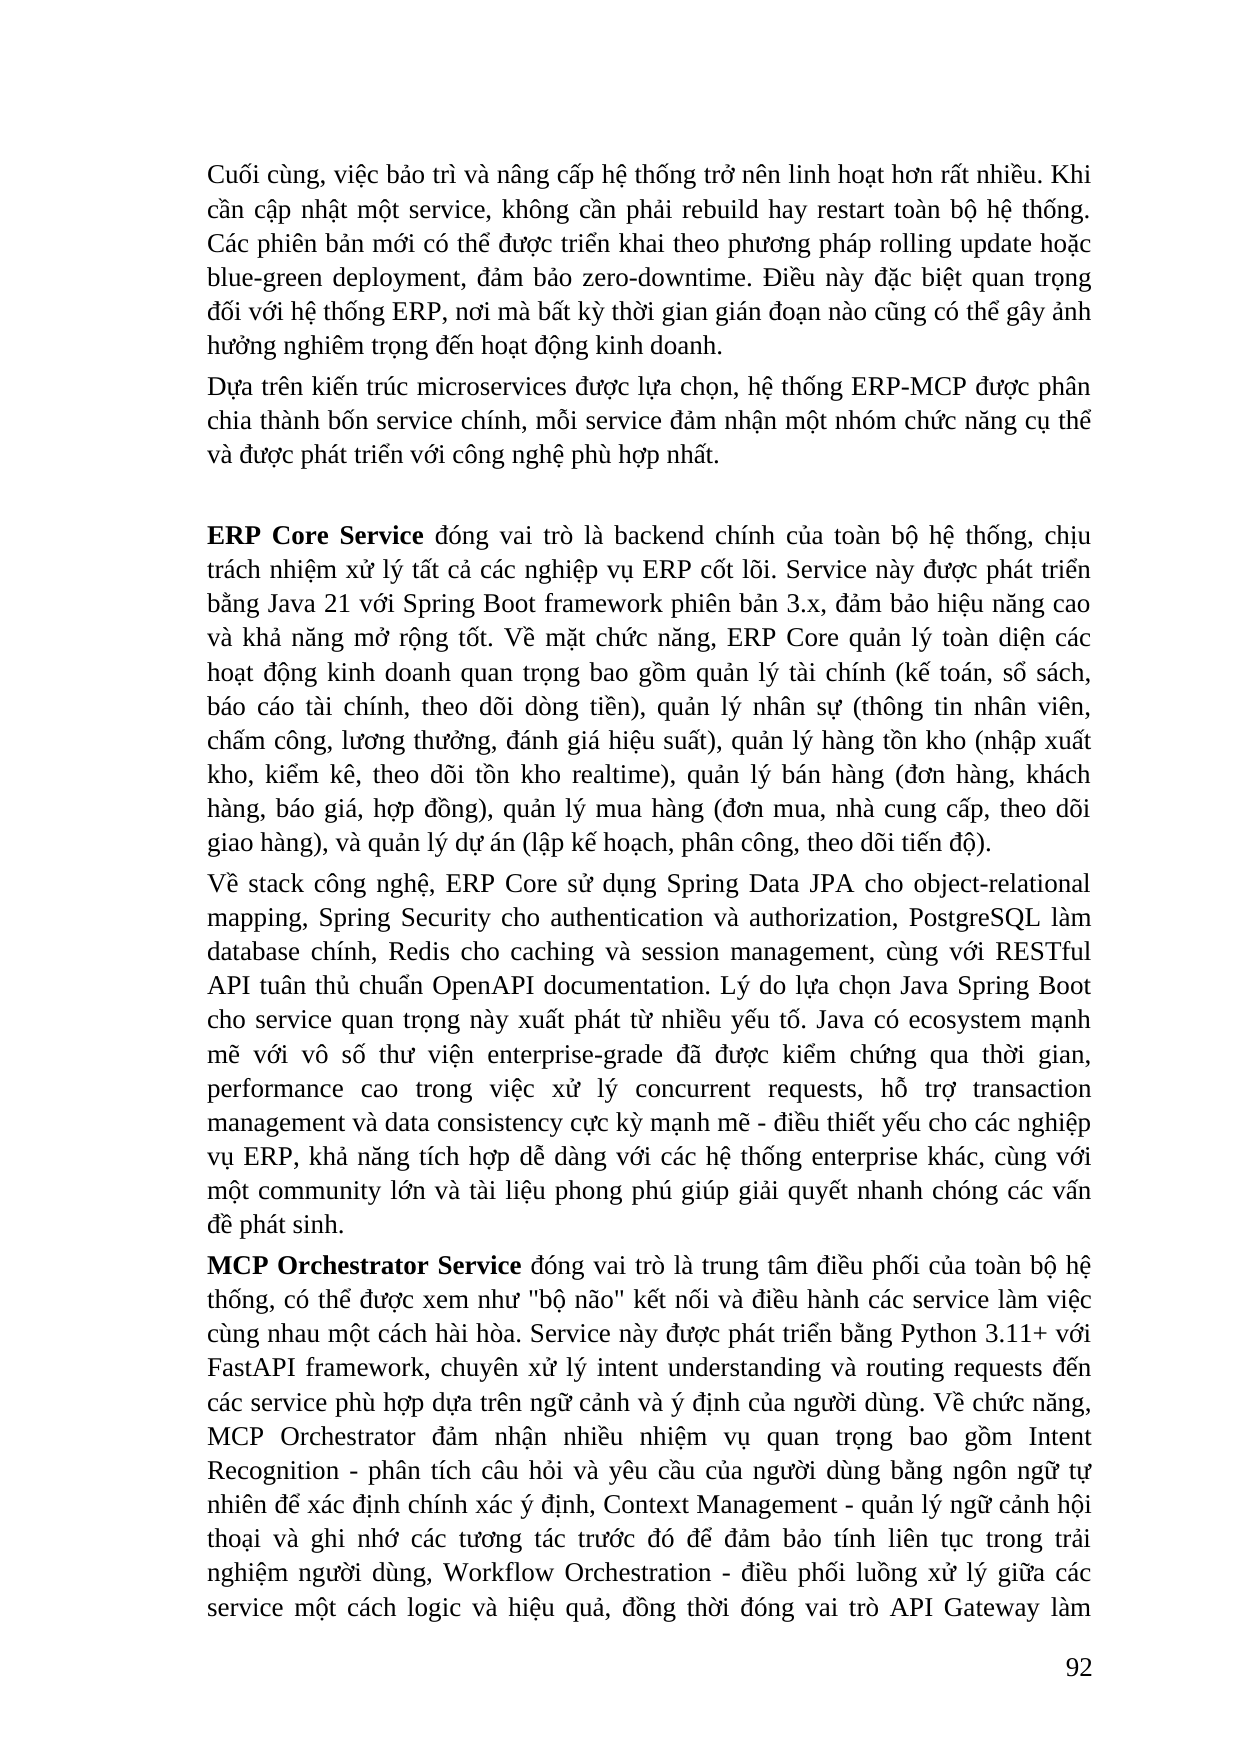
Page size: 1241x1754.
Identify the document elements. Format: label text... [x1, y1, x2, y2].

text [207, 1249, 1092, 1622]
text ERP Core Service đóng vai trò là backend chính của toàn bộ hệ thống, chịu trách nhiệm xử lý tất cả các nghiệp vụ ERP cốt lõi. Service này được phát triển bằng Java 21 với Spring Boot framework phiên bản 3.x, đảm bảo hiệu năng cao và khả năng mở rộng tốt. Về mặt chức năng, ERP Core quản lý toàn diện các hoạt động kinh doanh quan trọng bao gồm quản lý tài chính (kế toán, sổ sách, báo cáo tài chính, theo dõi dòng tiền), quản lý nhân sự (thông tin nhân viên, chấm công, lương thưởng, đánh giá hiệu suất), quản lý hàng tồn kho (nhập xuất kho, kiểm kê, theo dõi tồn kho realtime), quản lý bán hàng (đơn hàng, khách hàng, báo giá, hợp đồng), quản lý mua hàng (đơn mua, nhà cung cấp, theo dõi giao hàng), và quản lý dự án (lập kế hoạch, phân công, theo dõi tiến độ). [207, 519, 1092, 858]
text Về stack công nghệ, ERP Core sử dụng Spring Data JPA cho object-relational mapping, Spring Security cho authentication và authorization, PostgreSQL làm database chính, Redis cho caching và session management, cùng với RESTful API tuân thủ chuẩn OpenAPI documentation. Lý do lựa chọn Java Spring Boot cho service quan trọng này xuất phát từ nhiều yếu tố. Java có ecosystem mạnh mẽ với vô số thư viện enterprise-grade đã được kiểm chứng qua thời gian, performance cao trong việc xử lý concurrent requests, hỗ trợ transaction management và data consistency cực kỳ mạnh mẽ - điều thiết yếu cho các nghiệp vụ ERP, khả năng tích hợp dễ dàng với các hệ thống enterprise khác, cùng với một community lớn và tài liệu phong phú giúp giải quyết nhanh chóng các vấn đề phát sinh. [207, 867, 1092, 1240]
text Cuối cùng, việc bảo trì và nâng cấp hệ thống trở nên linh hoạt hơn rất nhiều. Khi cần cập nhật một service, không cần phải rebuild hay restart toàn bộ hệ thống. Các phiên bản mới có thể được triển khai theo phương pháp rolling update hoặc blue-green deployment, đảm bảo zero-downtime. Điều này đặc biệt quan trọng đối với hệ thống ERP, nơi mà bất kỳ thời gian gián đoạn nào cũng có thể gây ảnh hưởng nghiêm trọng đến hoạt động kinh doanh. [207, 158, 1092, 361]
text Dựa trên kiến trúc microservices được lựa chọn, hệ thống ERP-MCP được phân chia thành bốn service chính, mỗi service đảm nhận một nhóm chức năng cụ thể và được phát triển với công nghệ phù hợp nhất. [207, 370, 1092, 469]
